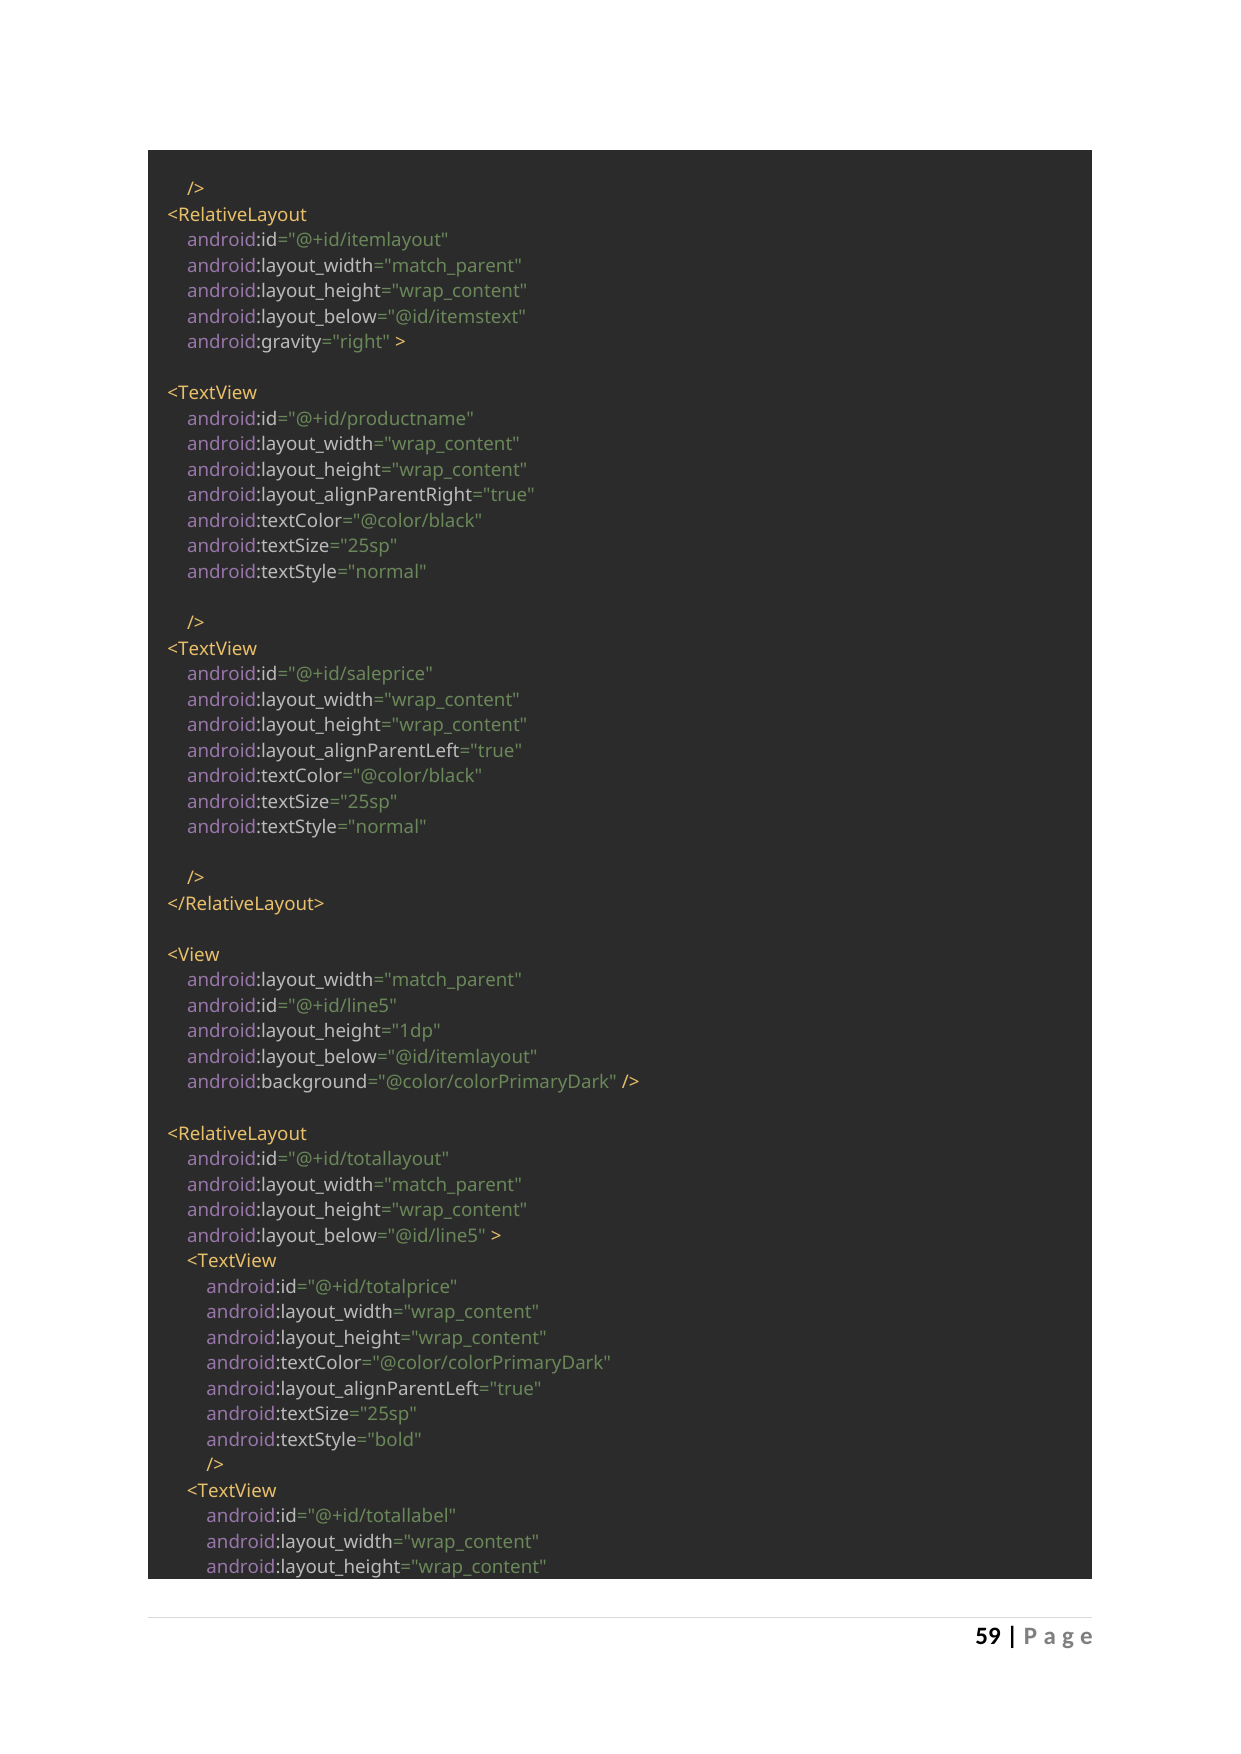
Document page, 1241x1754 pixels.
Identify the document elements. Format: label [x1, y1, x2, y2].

text [148, 150, 1092, 1579]
